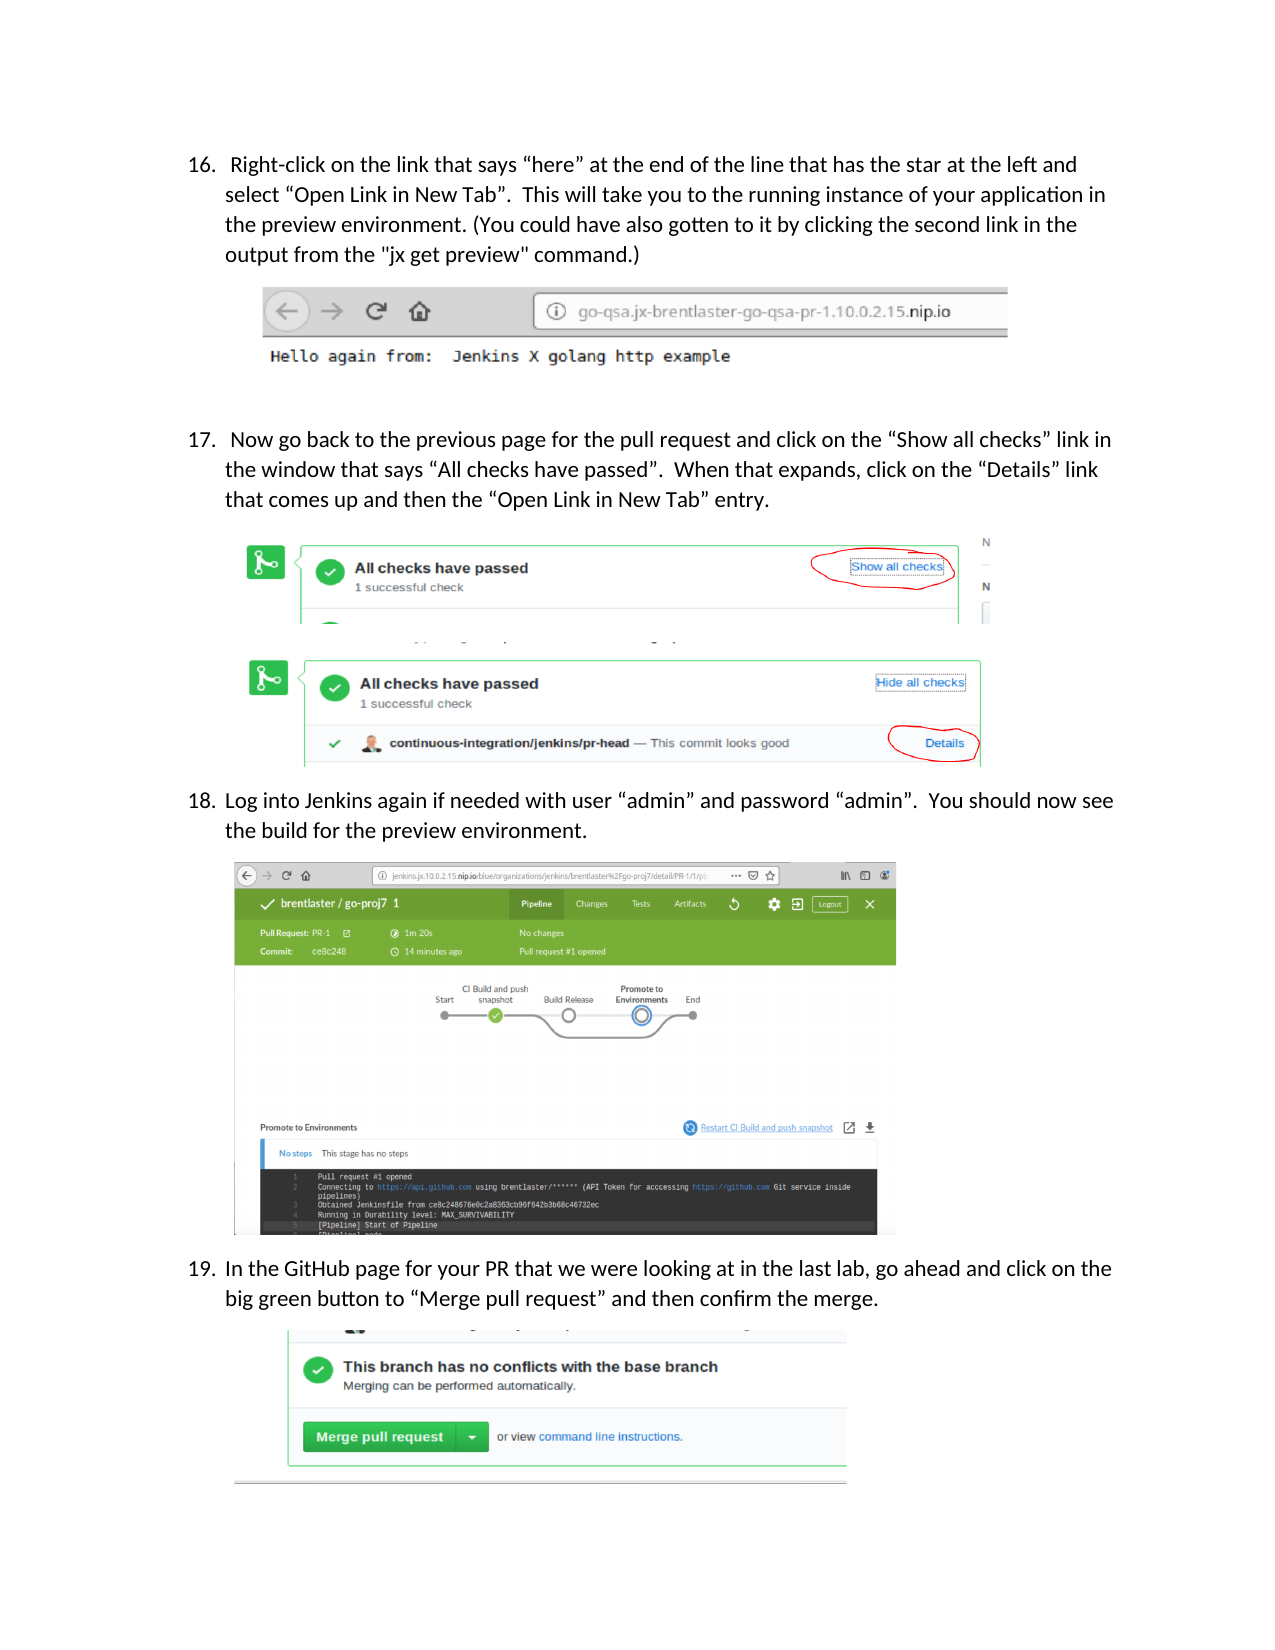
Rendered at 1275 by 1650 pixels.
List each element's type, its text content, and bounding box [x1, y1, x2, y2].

picture [234, 642, 992, 767]
list Right-click on the link that says “here” at the end of the line that has the star at the left and select “Open Link in New Tab”. This will take you to the running instance of your application in the preview environment. (You could have also gotten to it by clicking the second link in the output from the "jx get preview" command.) [187, 150, 1125, 269]
list Log into Jenkins again if needed with user “admin” and password “admin”. You should now see the build for the preview environment. [187, 786, 1125, 844]
list Now go back to the previous page for the pull request and click on the “Show all checks” link in the window that says “All checks have passed”. When that expands, click on the “Details” link that comes up and then the “Open Link in New Tab” entry. [187, 425, 1125, 514]
picture [234, 862, 897, 1235]
picture [262, 287, 1008, 407]
picture [243, 532, 990, 624]
picture [234, 1330, 847, 1484]
list In the GitHub page for your PR that we were looking at in the last lab, go ahead and click on the big green button to “Merge pull request” and then confirm the merge. [187, 1254, 1125, 1312]
